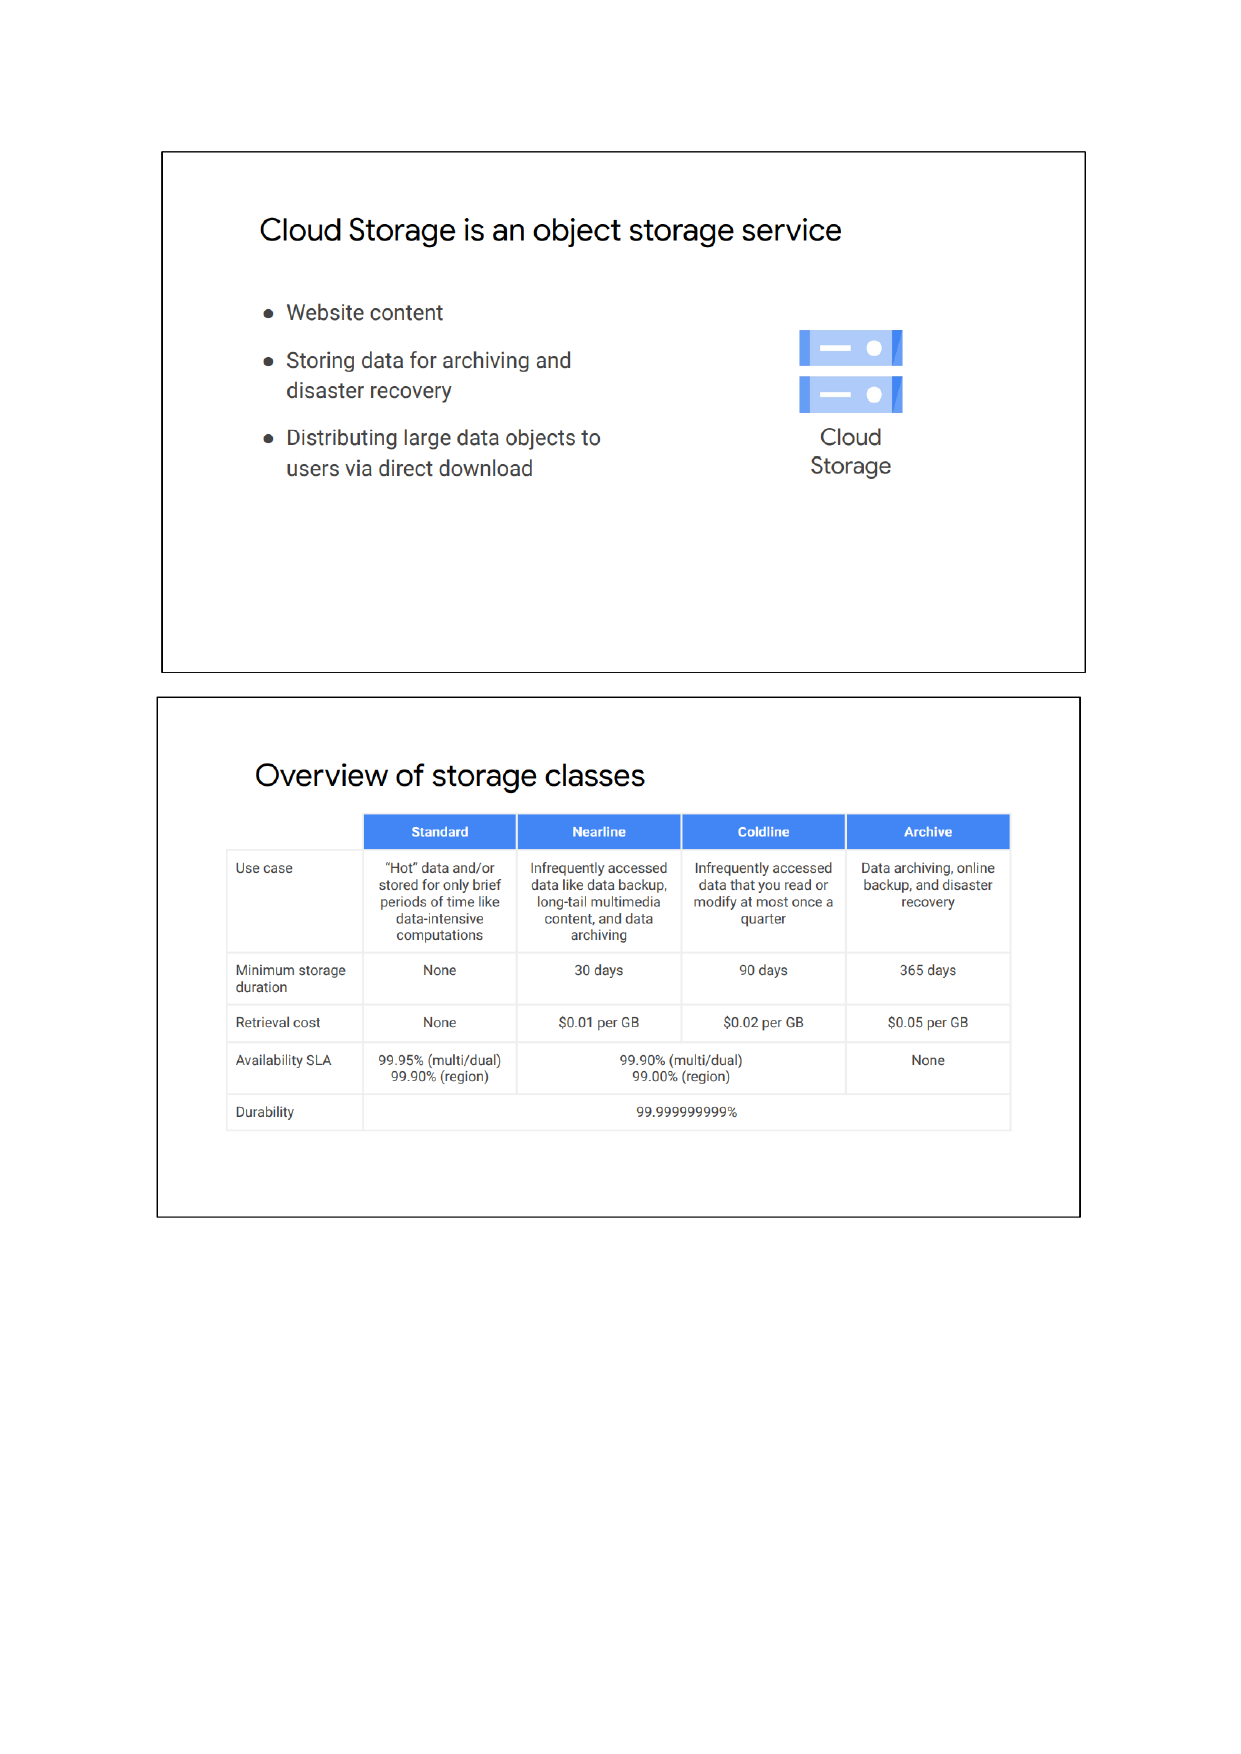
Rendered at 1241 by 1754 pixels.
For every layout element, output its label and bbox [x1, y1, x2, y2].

picture [150, 150, 1091, 676]
picture [150, 693, 1091, 1224]
